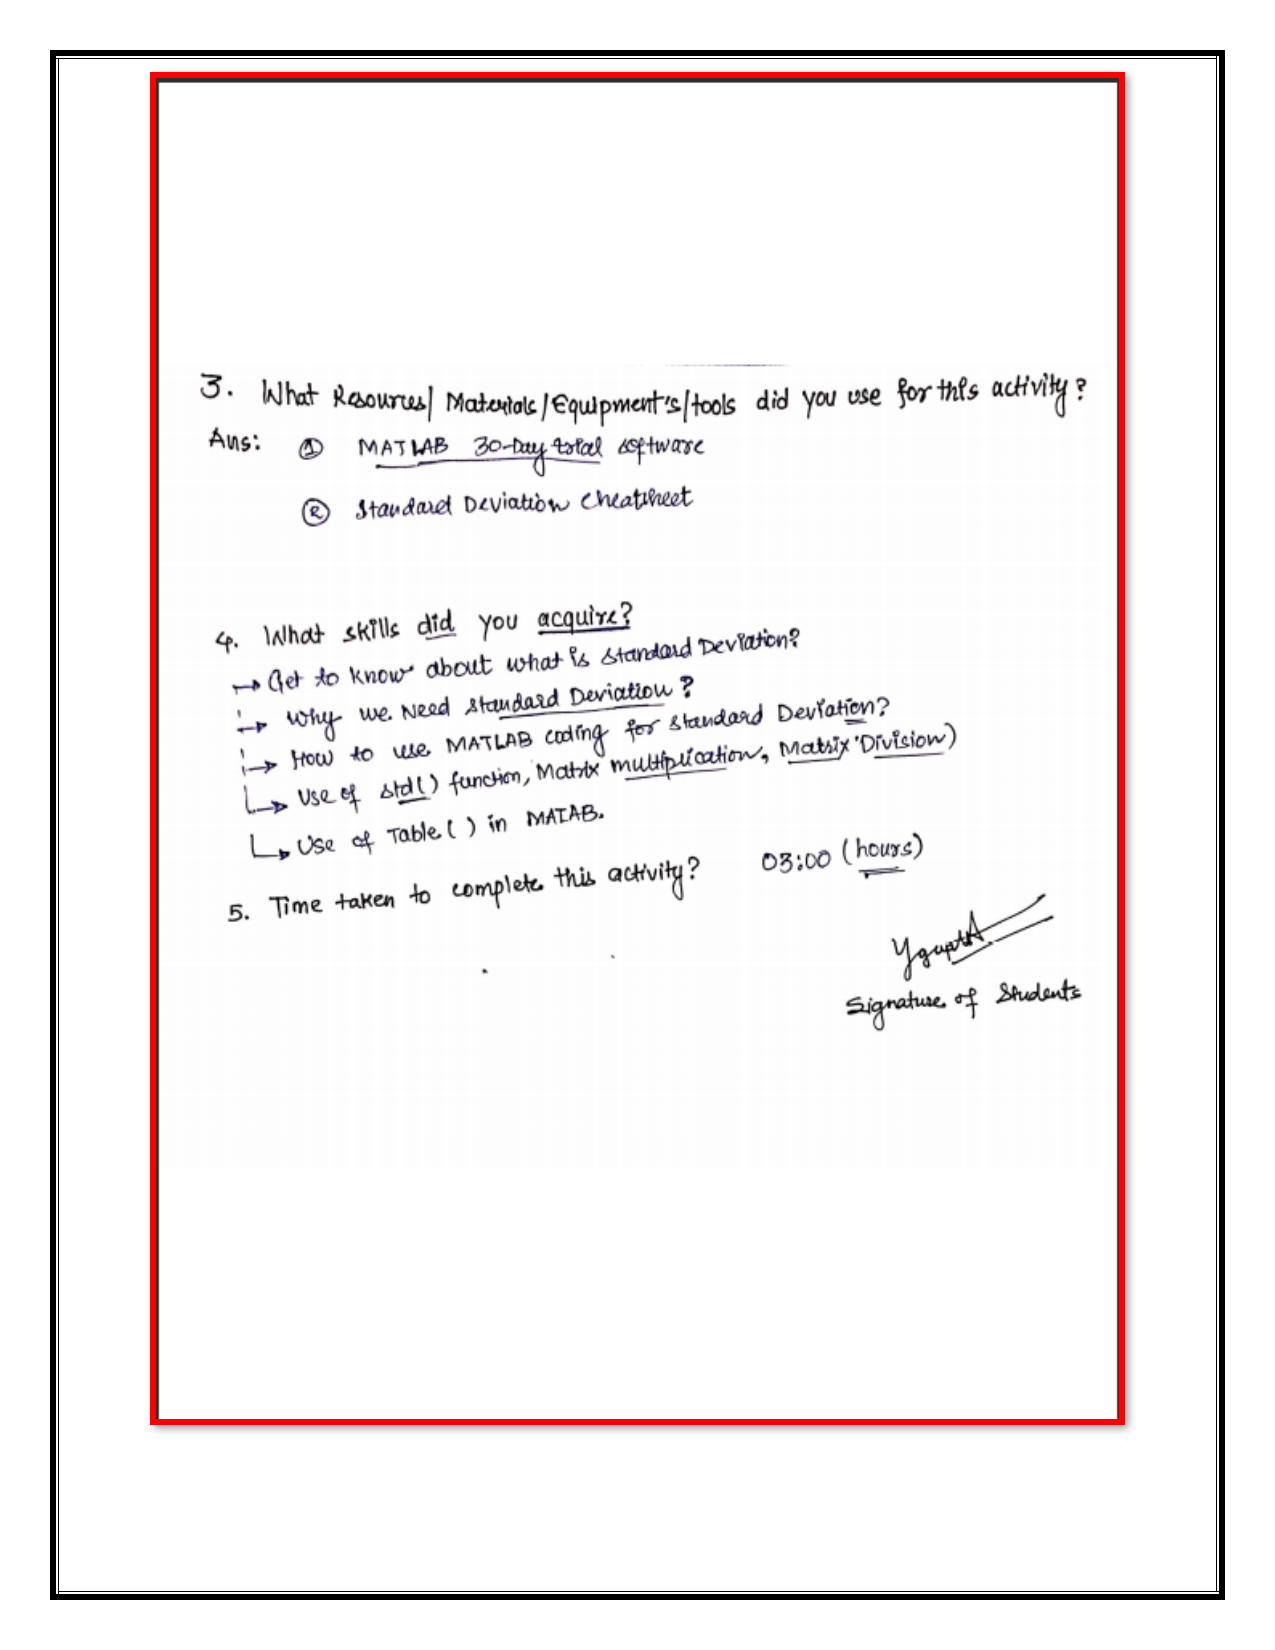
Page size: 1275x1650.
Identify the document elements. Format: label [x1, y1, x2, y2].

picture [156, 78, 1119, 1419]
